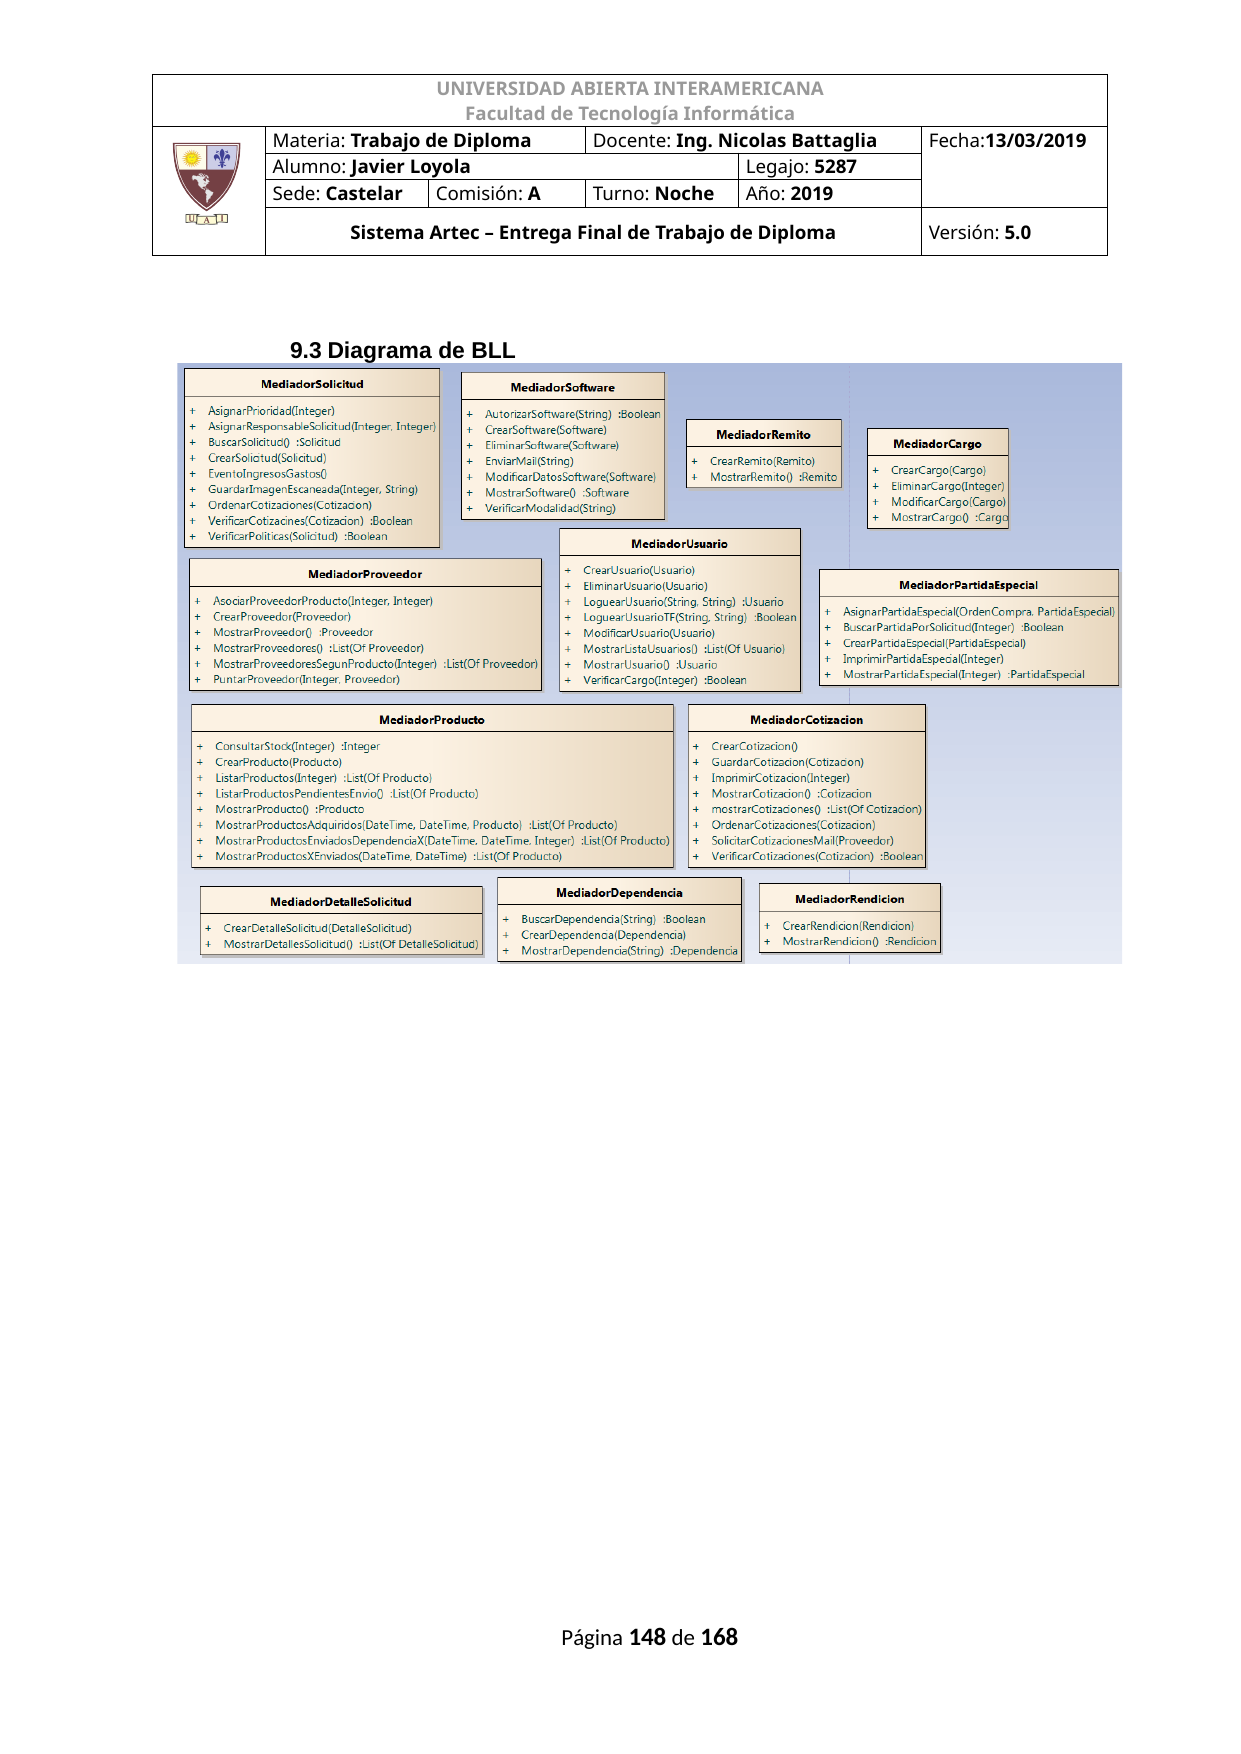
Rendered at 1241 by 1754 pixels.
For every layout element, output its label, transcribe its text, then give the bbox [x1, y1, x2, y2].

list Diagrama de BLL [290, 337, 1122, 363]
picture [177, 363, 1123, 964]
picture [157, 136, 257, 228]
